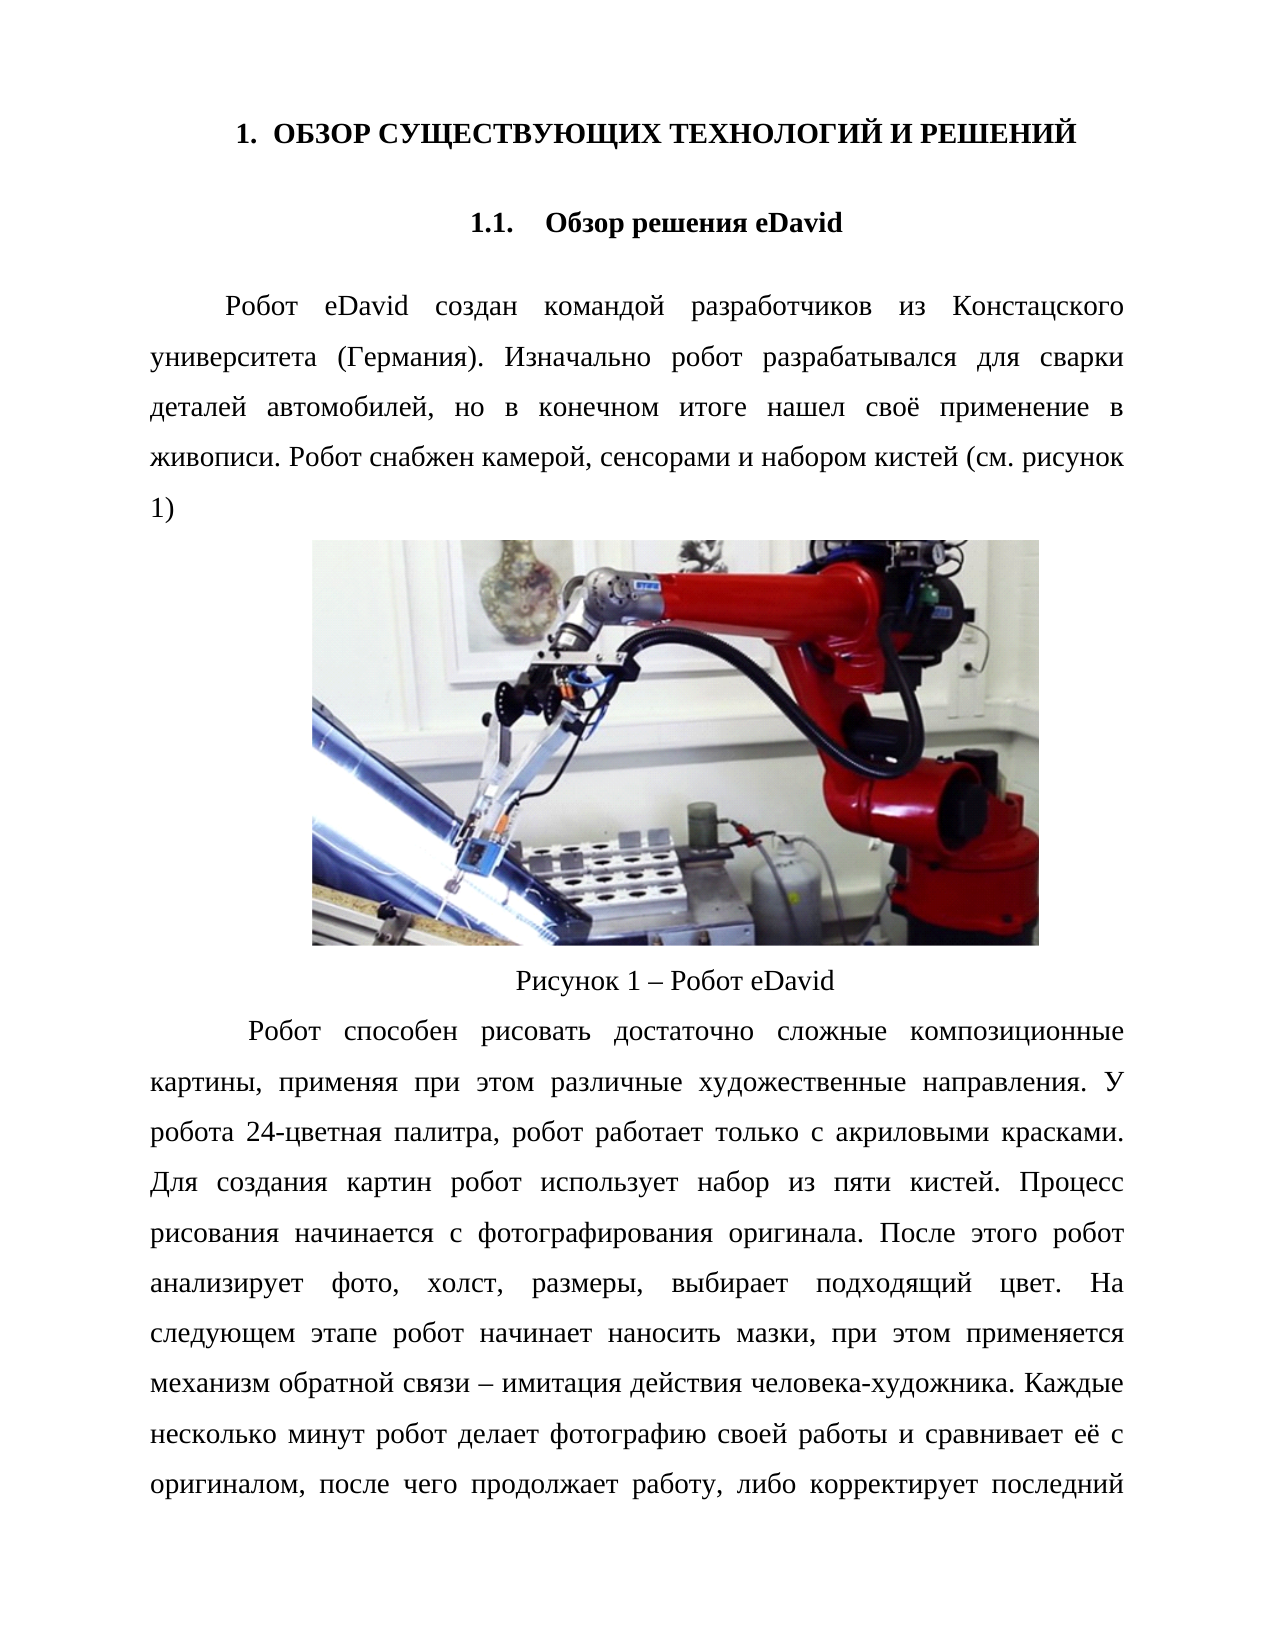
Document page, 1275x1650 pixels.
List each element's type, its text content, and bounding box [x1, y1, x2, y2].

subtitle ОБЗОР СУЩЕСТВУЮЩИХ ТЕХНОЛОГИЙ И РЕШЕНИЙ [187, 117, 1125, 150]
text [150, 1013, 1125, 1500]
subtitle Обзор решения eDavid [187, 205, 1125, 238]
text Рисунок 1 – Робот eDavid [150, 963, 1125, 997]
picture [311, 540, 1039, 947]
text Робот eDavid создан командой разработчиков из Констацского университета (Германия). Изначально робот разрабатывался для сварки деталей автомобилей, но в конечном итоге нашел своё применение в живописи. Робот снабжен камерой, сенсорами и набором кистей (см. рисунок 1) [150, 288, 1125, 523]
